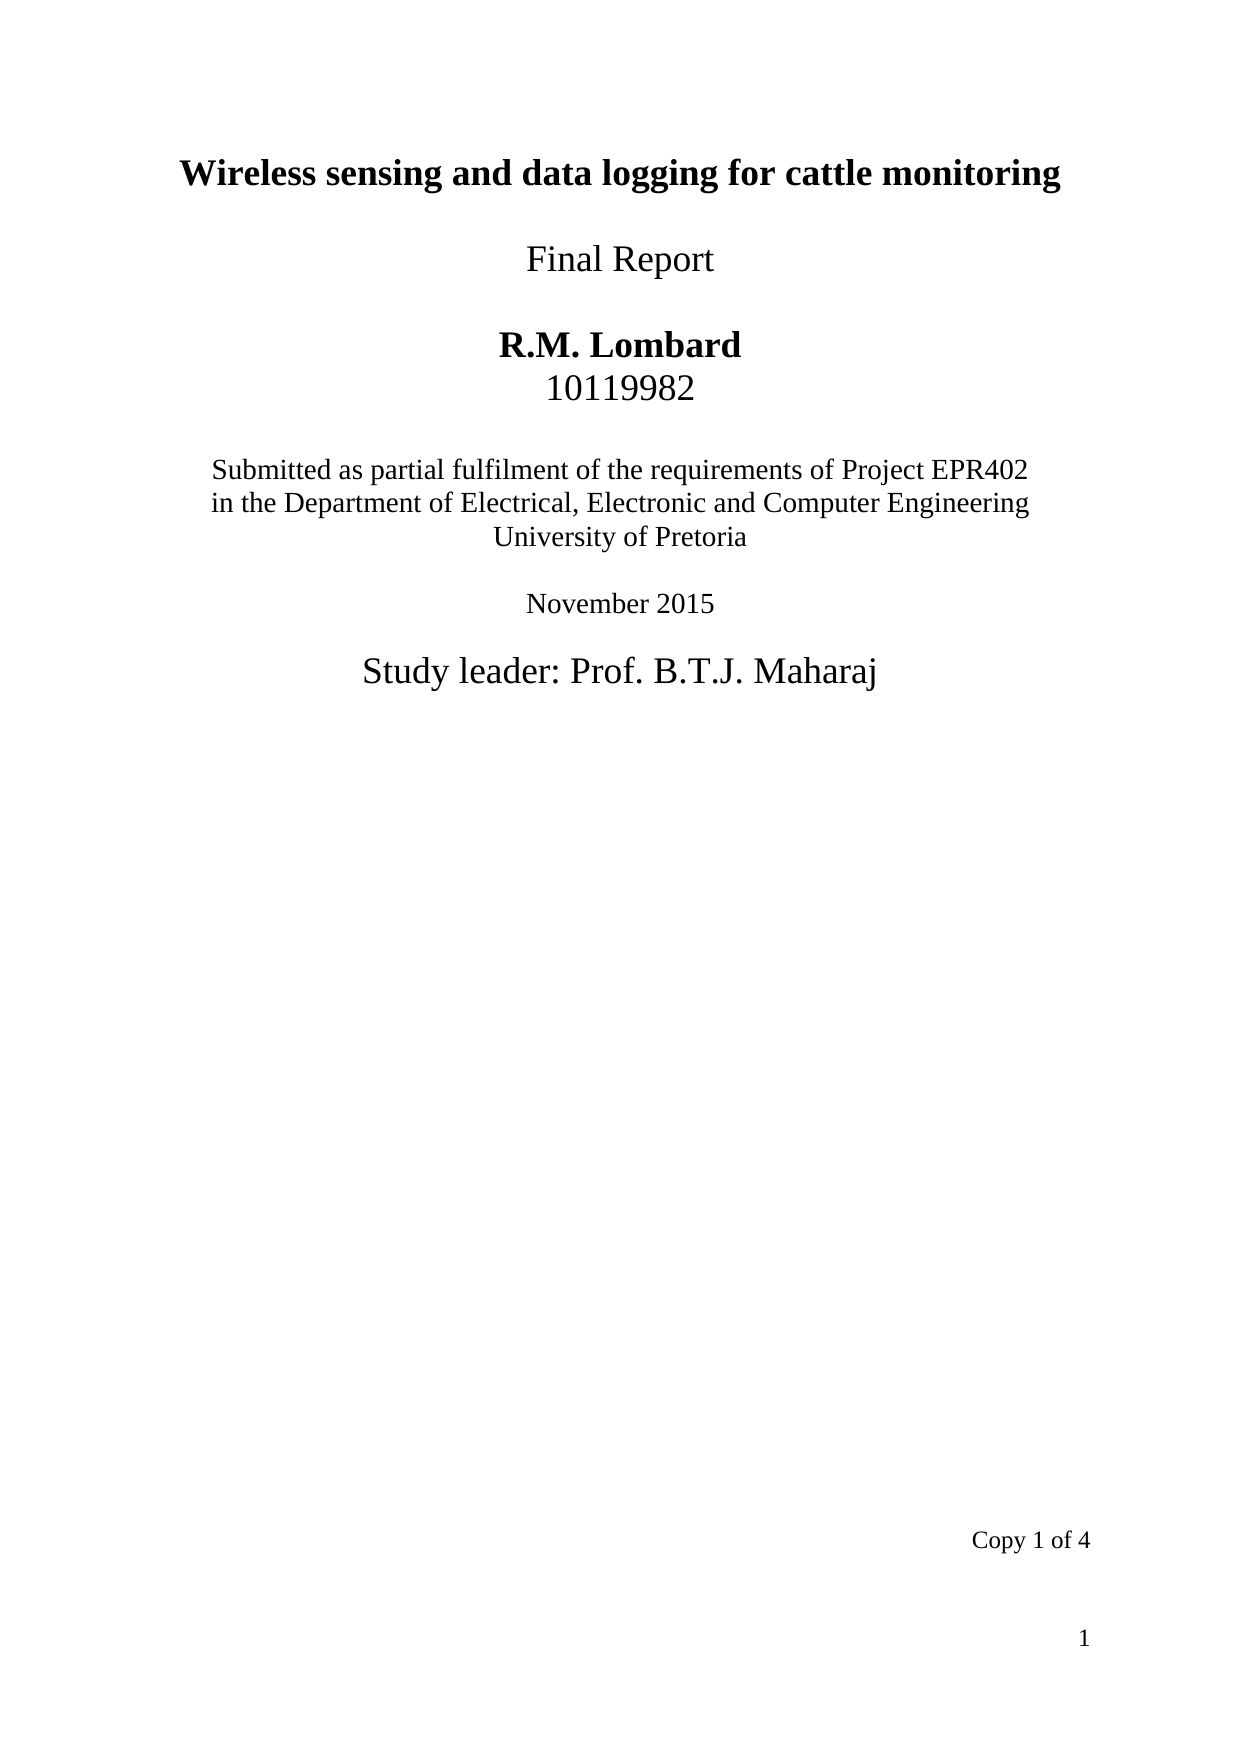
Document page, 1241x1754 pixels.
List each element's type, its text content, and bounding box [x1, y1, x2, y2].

text University of Pretoria [150, 519, 1090, 552]
text in the Department of Electrical, Electronic and Computer Engineering [150, 485, 1090, 519]
text November 2015 [150, 586, 1090, 619]
text R.M. Lombard [150, 322, 1090, 366]
text Copy 1 of 4 [150, 1525, 1090, 1554]
text 10119982 [150, 366, 1090, 409]
text Final Report [150, 236, 1090, 279]
text Submitted as partial fulfilment of the requirements of Project EPR402 [150, 452, 1090, 485]
text Study leader: Prof. B.T.J. Maharaj [150, 648, 1090, 691]
text Wireless sensing and data logging for cattle monitoring [150, 150, 1090, 193]
